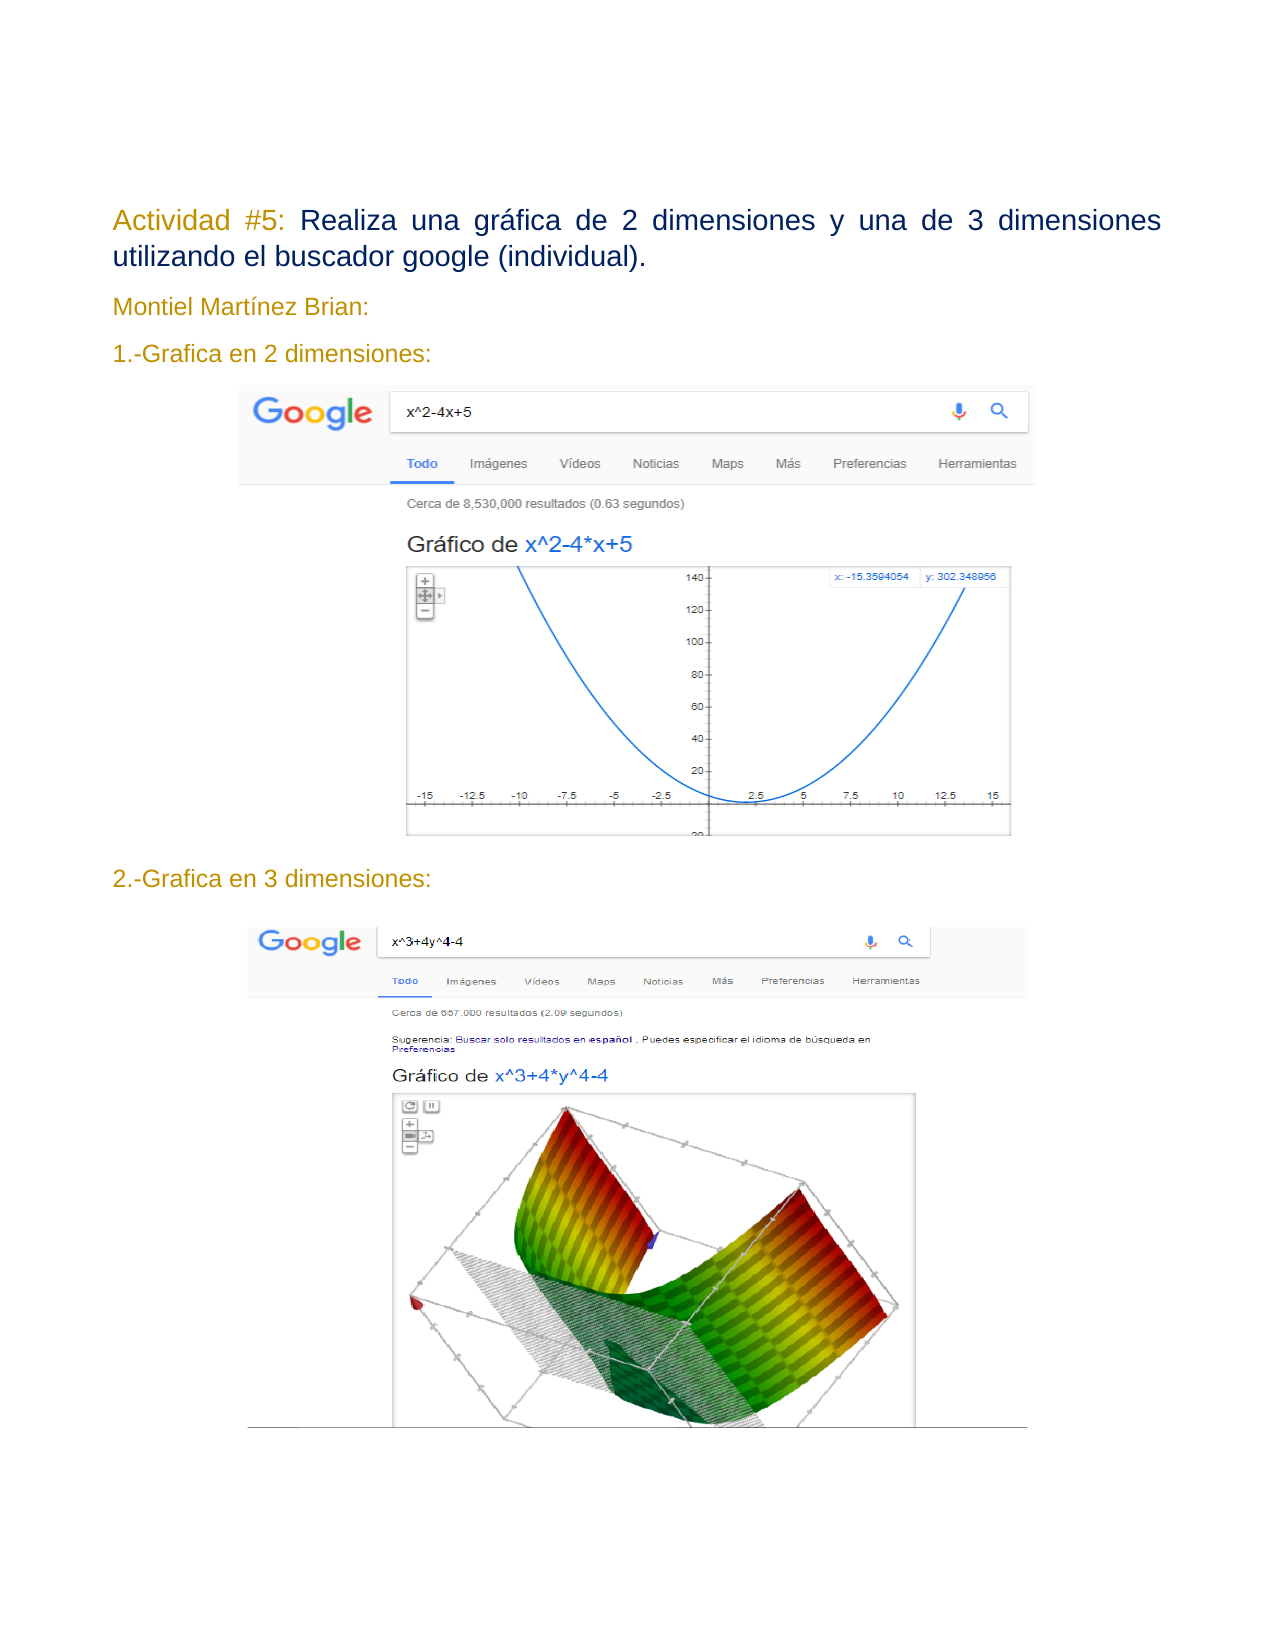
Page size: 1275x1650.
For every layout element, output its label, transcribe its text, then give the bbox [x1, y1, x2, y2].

picture [247, 927, 1028, 1428]
text Montiel Martínez Brian: [112, 292, 1162, 321]
picture [239, 385, 1036, 837]
text 1.-Grafica en 2 dimensiones: [112, 339, 1162, 368]
text 2.-Grafica en 3 dimensiones: [112, 864, 1162, 893]
text Actividad #5: Realiza una gráfica de 2 dimensiones y una de 3 dimensiones utilizando el buscador google (individual). [112, 203, 1162, 272]
